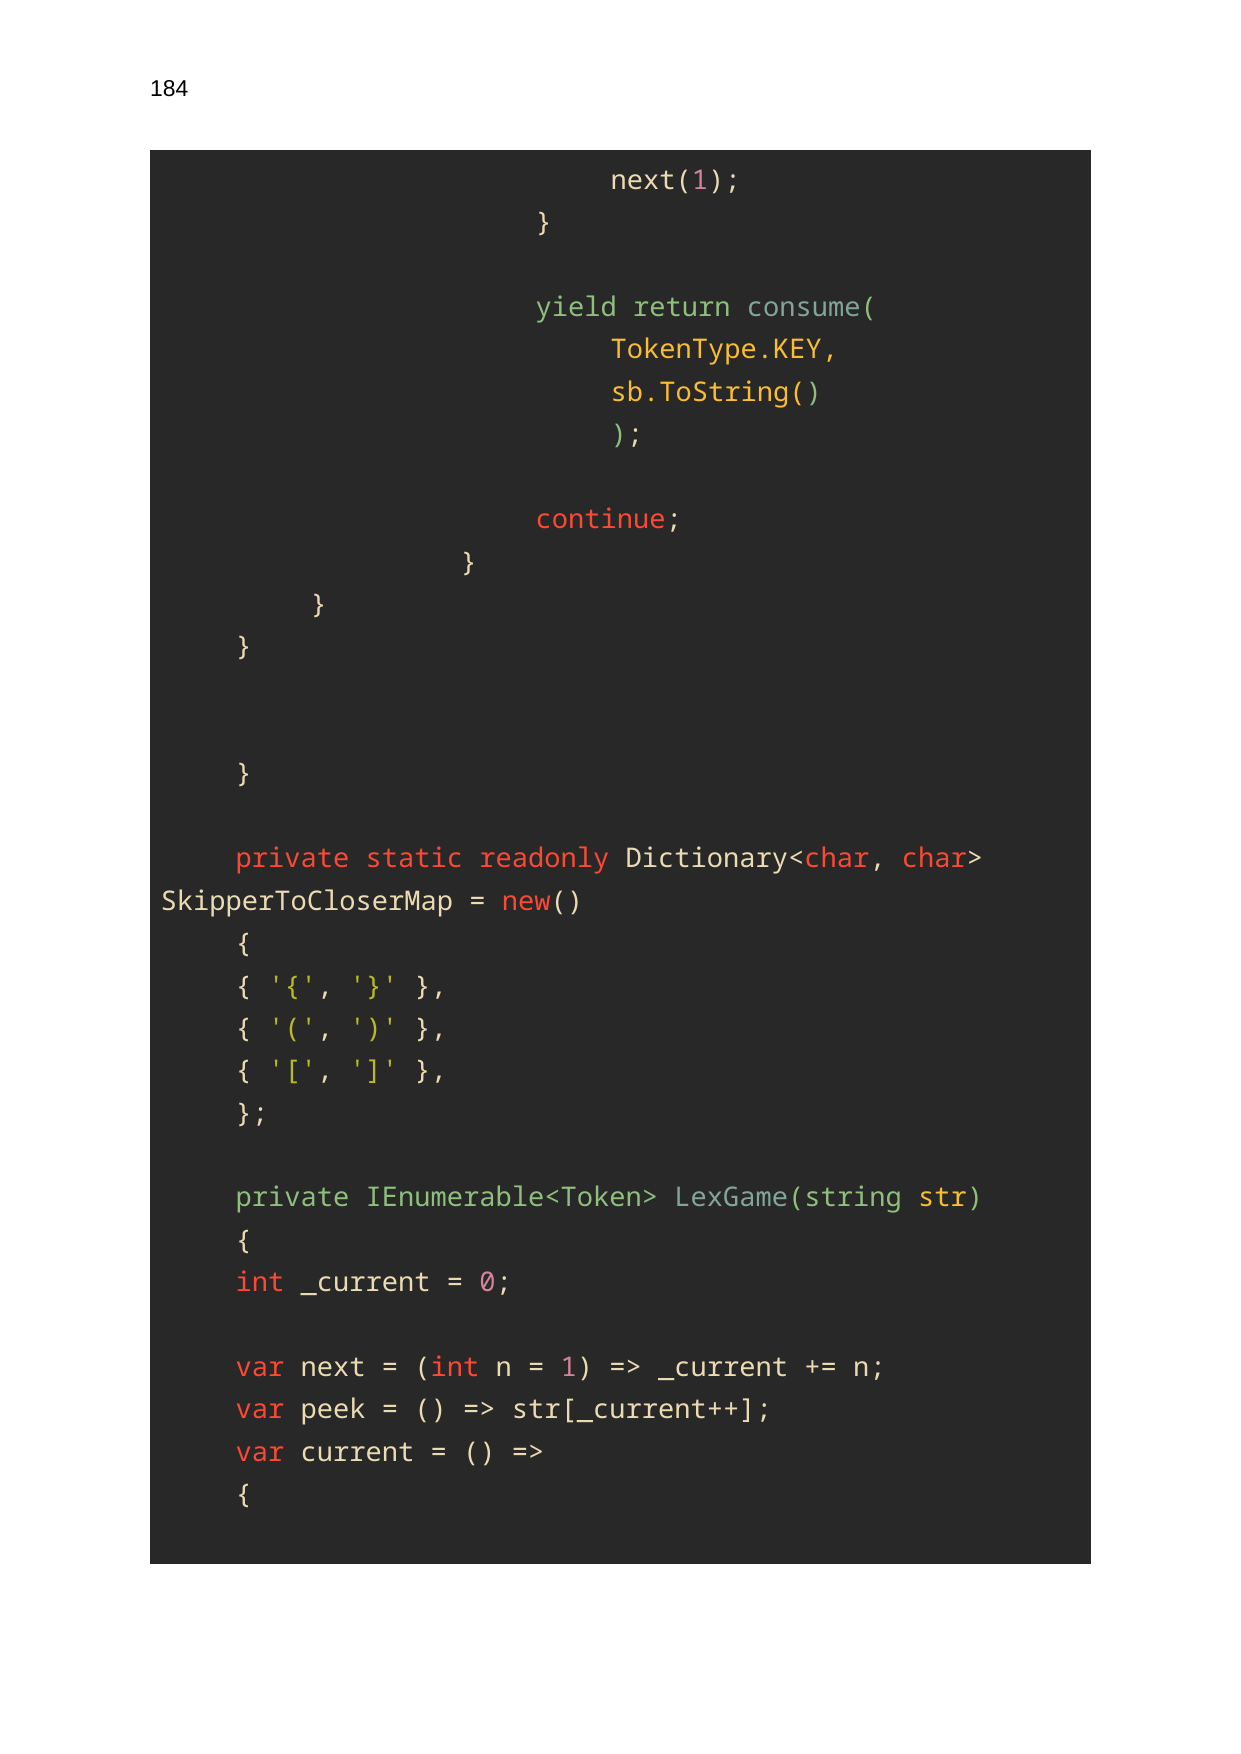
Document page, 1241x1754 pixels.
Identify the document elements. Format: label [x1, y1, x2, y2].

table_header [150, 150, 1091, 1564]
